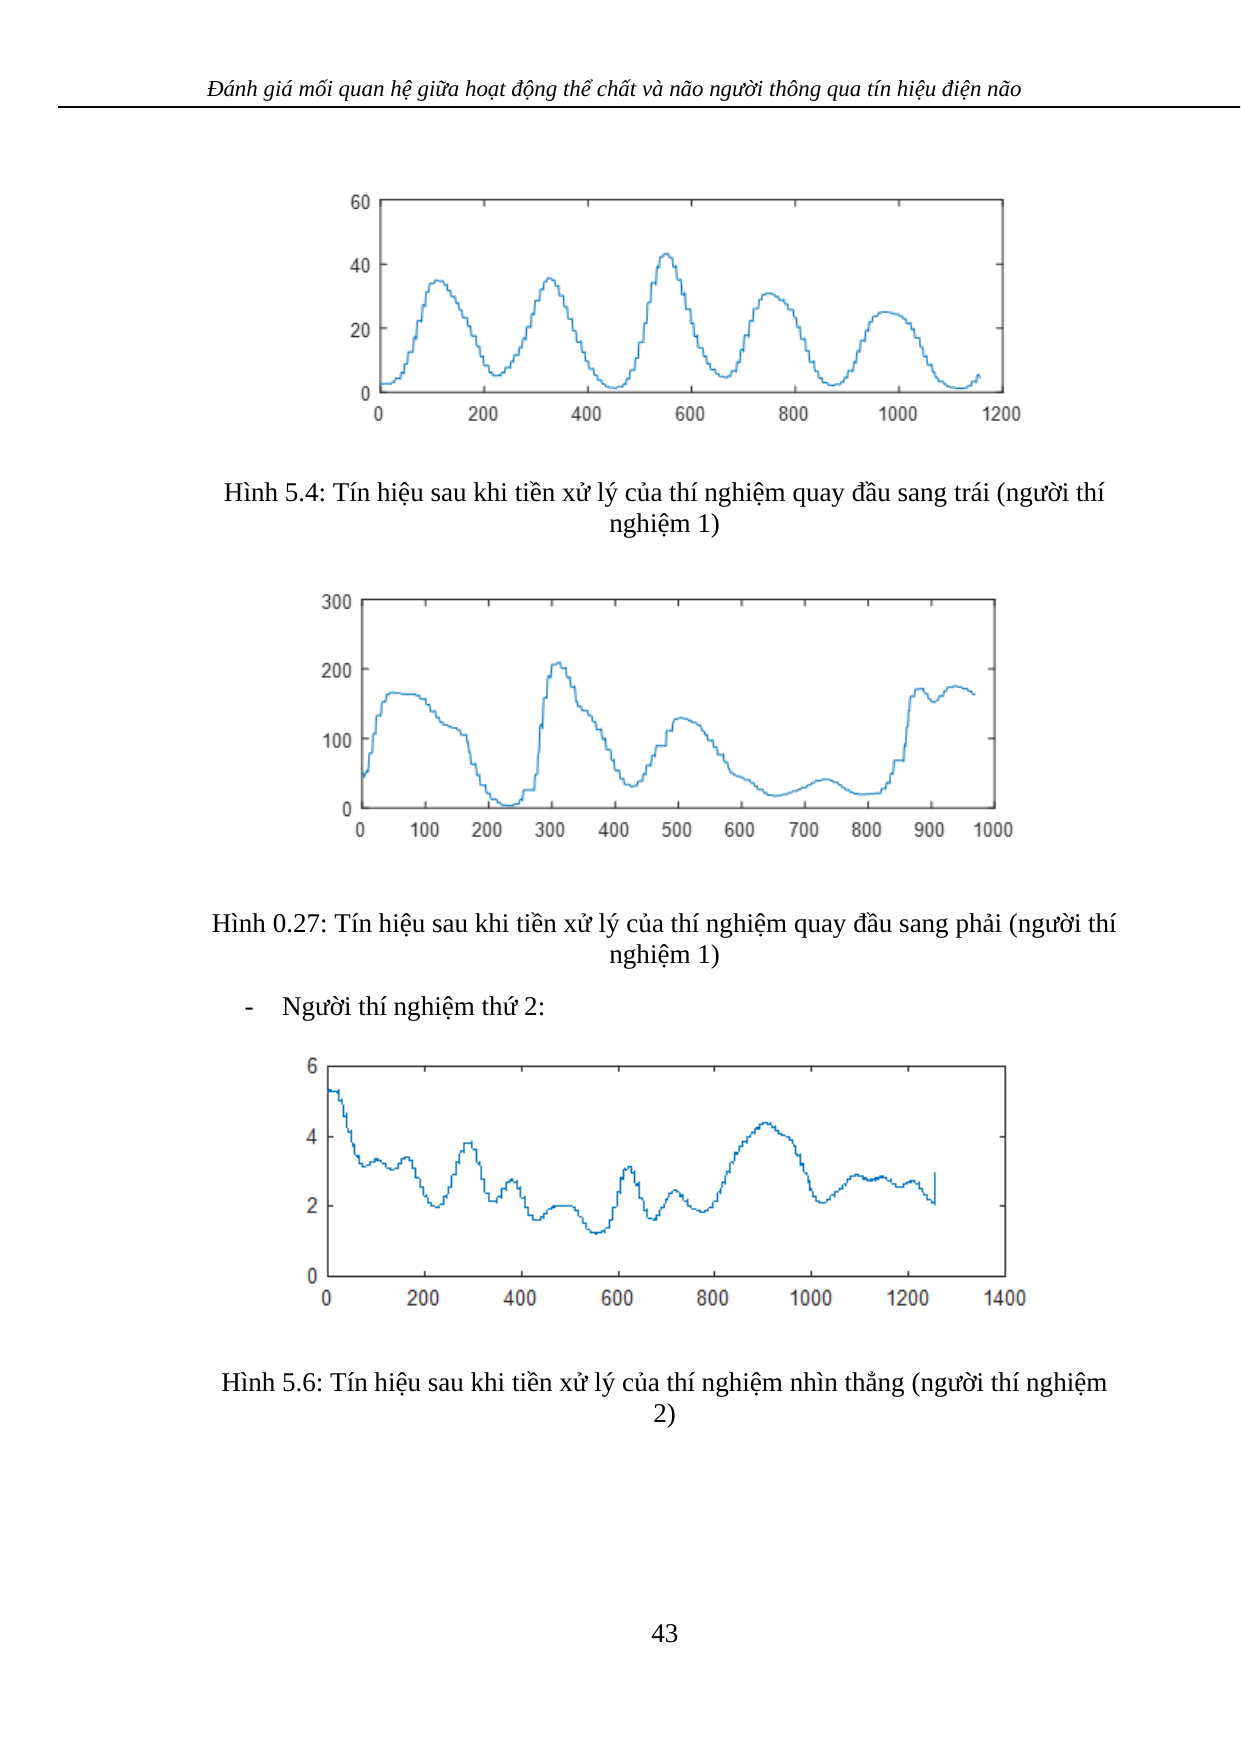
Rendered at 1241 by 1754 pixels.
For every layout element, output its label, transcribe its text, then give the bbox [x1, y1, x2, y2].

picture [276, 177, 1053, 444]
text Hình 5.4: Tín hiệu sau khi tiền xử lý của thí nghiệm quay đầu sang trái (người thí nghiệm 1) [207, 476, 1122, 538]
text Hình 5.6: Tín hiệu sau khi tiền xử lý của thí nghiệm nhìn thẳng (người thí nghiệm 2) [207, 1366, 1122, 1428]
picture [282, 1037, 1047, 1334]
list Người thí nghiệm thứ 2: [244, 990, 1122, 1021]
picture [257, 559, 1072, 875]
